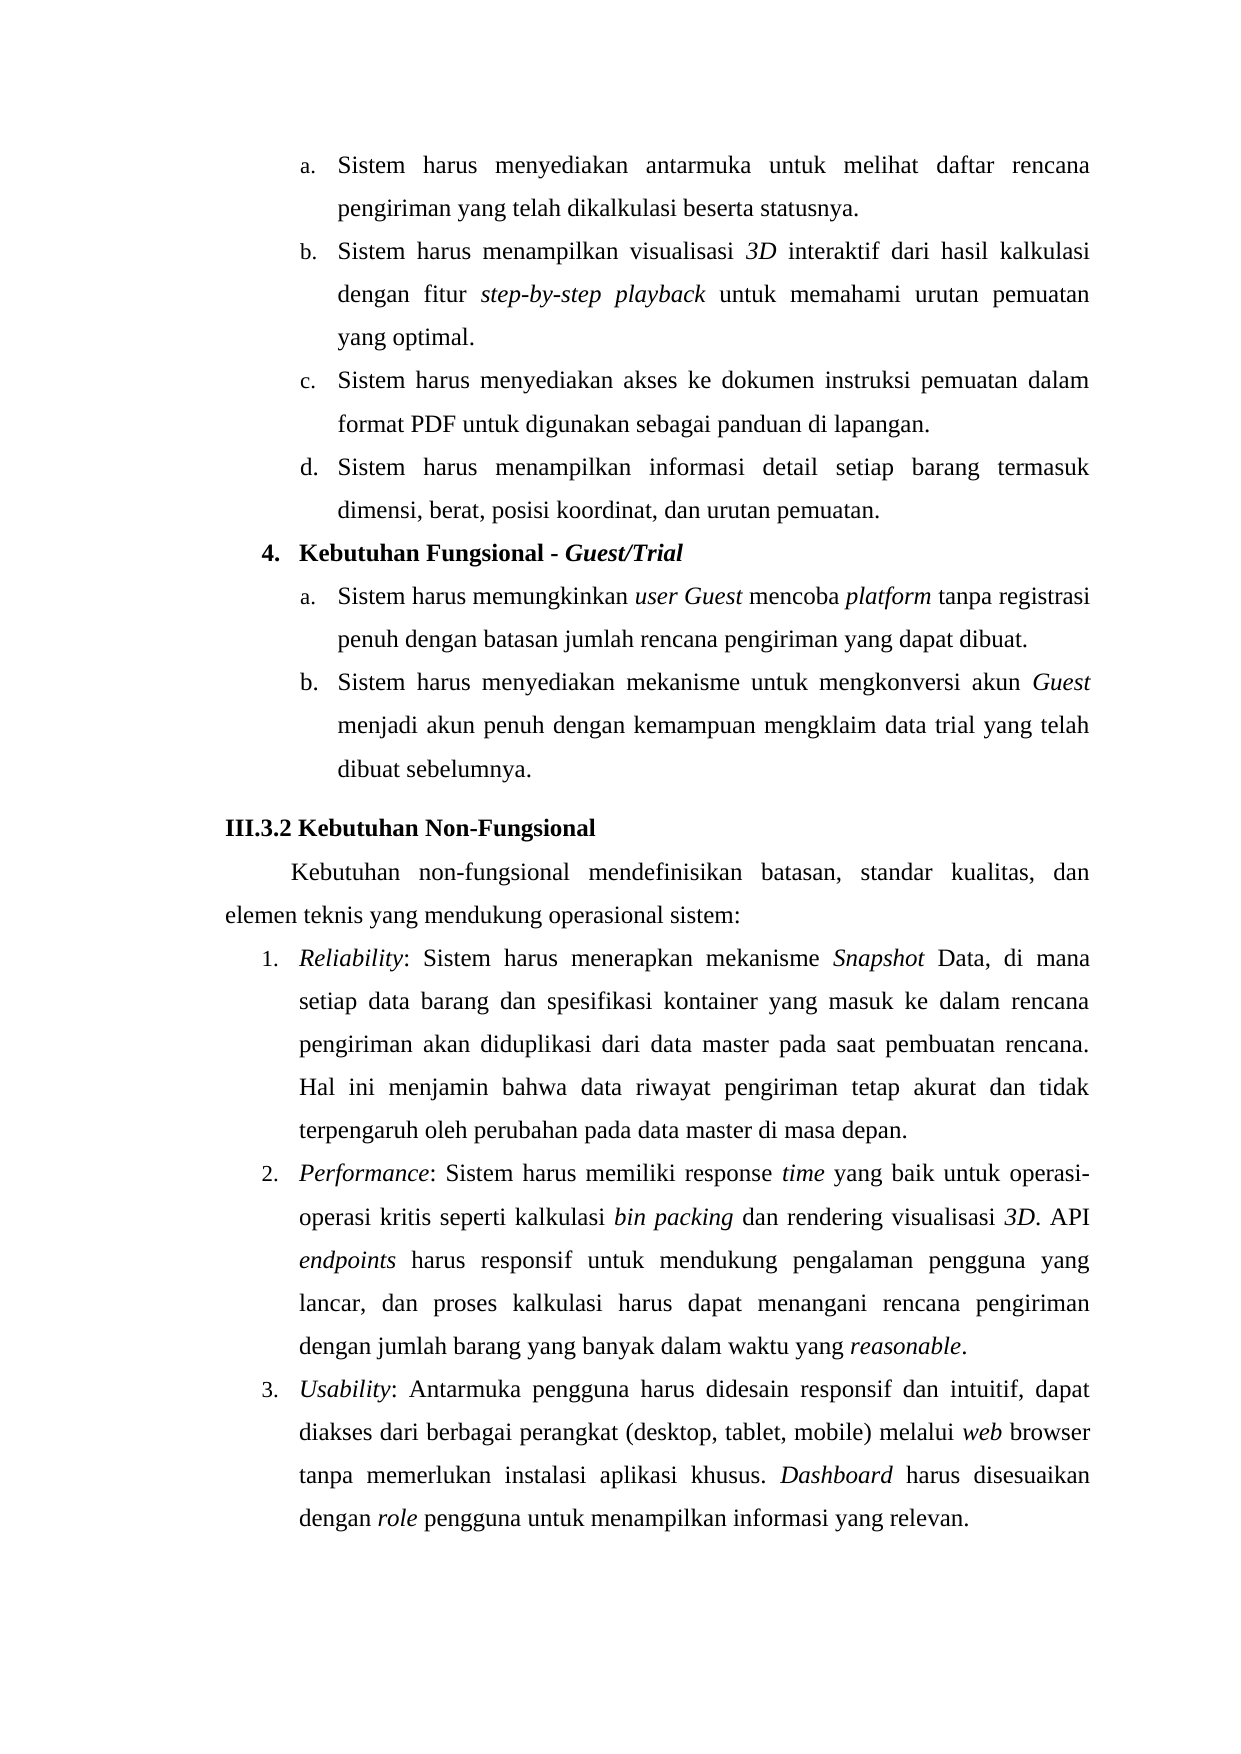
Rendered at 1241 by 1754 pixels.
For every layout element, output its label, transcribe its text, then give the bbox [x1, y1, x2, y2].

list Sistem harus menyediakan mekanisme untuk mengkonversi akun Guest menjadi akun penuh dengan kemampuan mengklaim data trial yang telah dibuat sebelumnya. [300, 667, 1090, 782]
list Usability: Antarmuka pengguna harus didesain responsif dan intuitif, dapat diakses dari berbagai perangkat (desktop, tablet, mobile) melalui web browser tanpa memerlukan instalasi aplikasi khusus. Dashboard harus disesuaikan dengan role pengguna untuk menampilkan informasi yang relevan. [261, 1374, 1090, 1532]
list Sistem harus menyediakan akses ke dokumen instruksi pemuatan dalam format PDF untuk digunakan sebagai panduan di lapangan. [300, 366, 1090, 437]
list Sistem harus menampilkan visualisasi 3D interaktif dari hasil kalkulasi dengan fitur step-by-step playback untuk memahami urutan pemuatan yang optimal. [300, 236, 1090, 351]
list Kebutuhan Fungsional - Guest/Trial [261, 538, 1090, 567]
text Kebutuhan non-fungsional mendefinisikan batasan, standar kualitas, dan elemen teknis yang mendukung operasional sistem: [225, 857, 1090, 928]
list Sistem harus menyediakan antarmuka untuk melihat daftar rencana pengiriman yang telah dikalkulasi beserta statusnya. [300, 150, 1090, 222]
list Sistem harus menampilkan informasi detail setiap barang termasuk dimensi, berat, posisi koordinat, dan urutan pemuatan. [300, 452, 1090, 524]
subtitle Kebutuhan Non-Fungsional [225, 813, 1090, 842]
list Reliability: Sistem harus menerapkan mekanisme Snapshot Data, di mana setiap data barang dan spesifikasi kontainer yang masuk ke dalam rencana pengiriman akan diduplikasi dari data master pada saat pembuatan rencana. Hal ini menjamin bahwa data riwayat pengiriman tetap akurat dan tidak terpengaruh oleh perubahan pada data master di masa depan. [261, 943, 1090, 1144]
list Sistem harus memungkinkan user Guest mencoba platform tanpa registrasi penuh dengan batasan jumlah rencana pengiriman yang dapat dibuat. [300, 581, 1090, 653]
list Performance: Sistem harus memiliki response time yang baik untuk operasi-operasi kritis seperti kalkulasi bin packing dan rendering visualisasi 3D. API endpoints harus responsif untuk mendukung pengalaman pengguna yang lancar, dan proses kalkulasi harus dapat menangani rencana pengiriman dengan jumlah barang yang banyak dalam waktu yang reasonable. [261, 1158, 1090, 1360]
